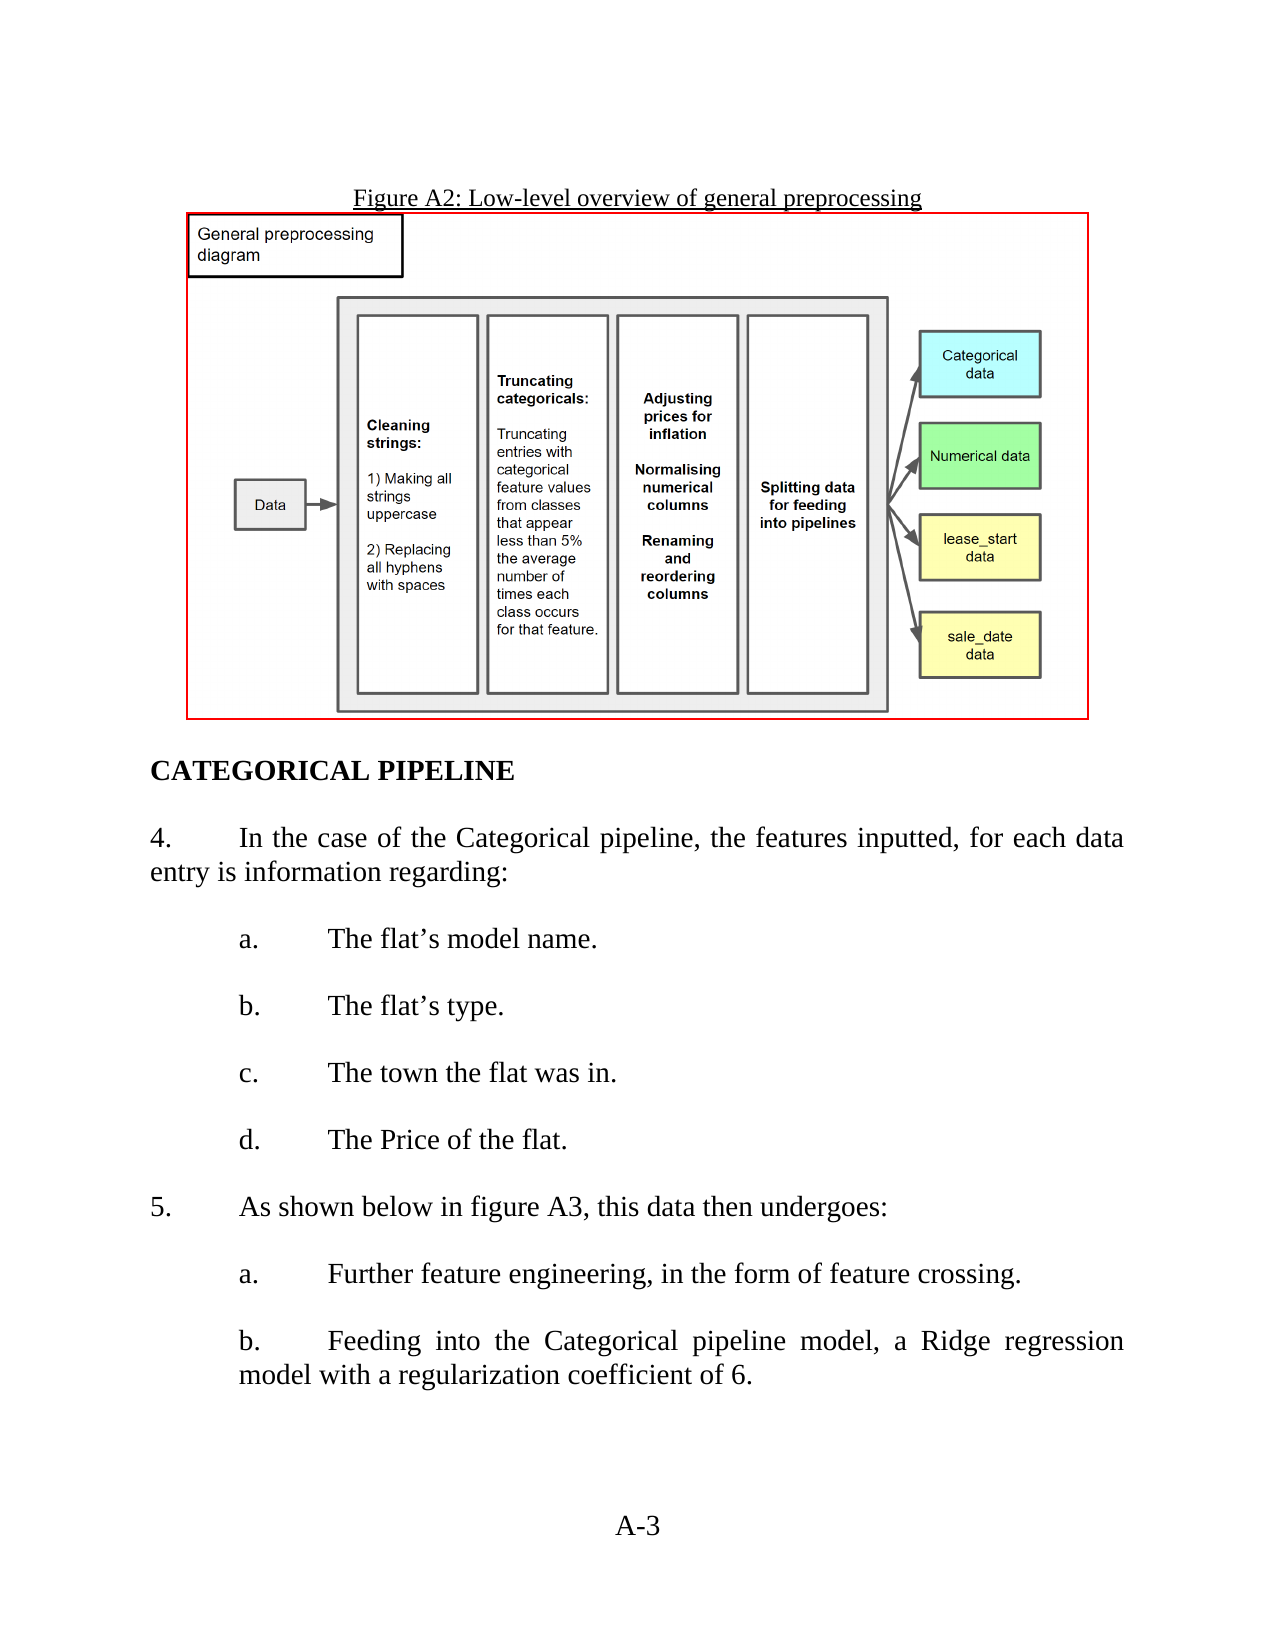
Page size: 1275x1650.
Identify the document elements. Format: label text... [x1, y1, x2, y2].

text Figure A2: Low-level overview of general preprocessing [150, 183, 1125, 212]
list The flat’s model name. [239, 921, 1125, 954]
picture [188, 214, 1087, 718]
list As shown below in figure A3, this data then undergoes: [150, 1189, 1125, 1223]
list The town the flat was in. [239, 1055, 1125, 1088]
text CATEGORICAL PIPELINE [150, 753, 1125, 787]
list The flat’s type. [239, 988, 1125, 1021]
list The Price of the flat. [239, 1122, 1125, 1156]
list Feeding into the Categorical pipeline model, a Ridge regression model with a regularization coefficient of 6. [239, 1323, 1125, 1390]
list Further feature engineering, in the form of feature crossing. [239, 1256, 1125, 1290]
list In the case of the Categorical pipeline, the features inputted, for each data entry is information regarding: [150, 820, 1125, 887]
